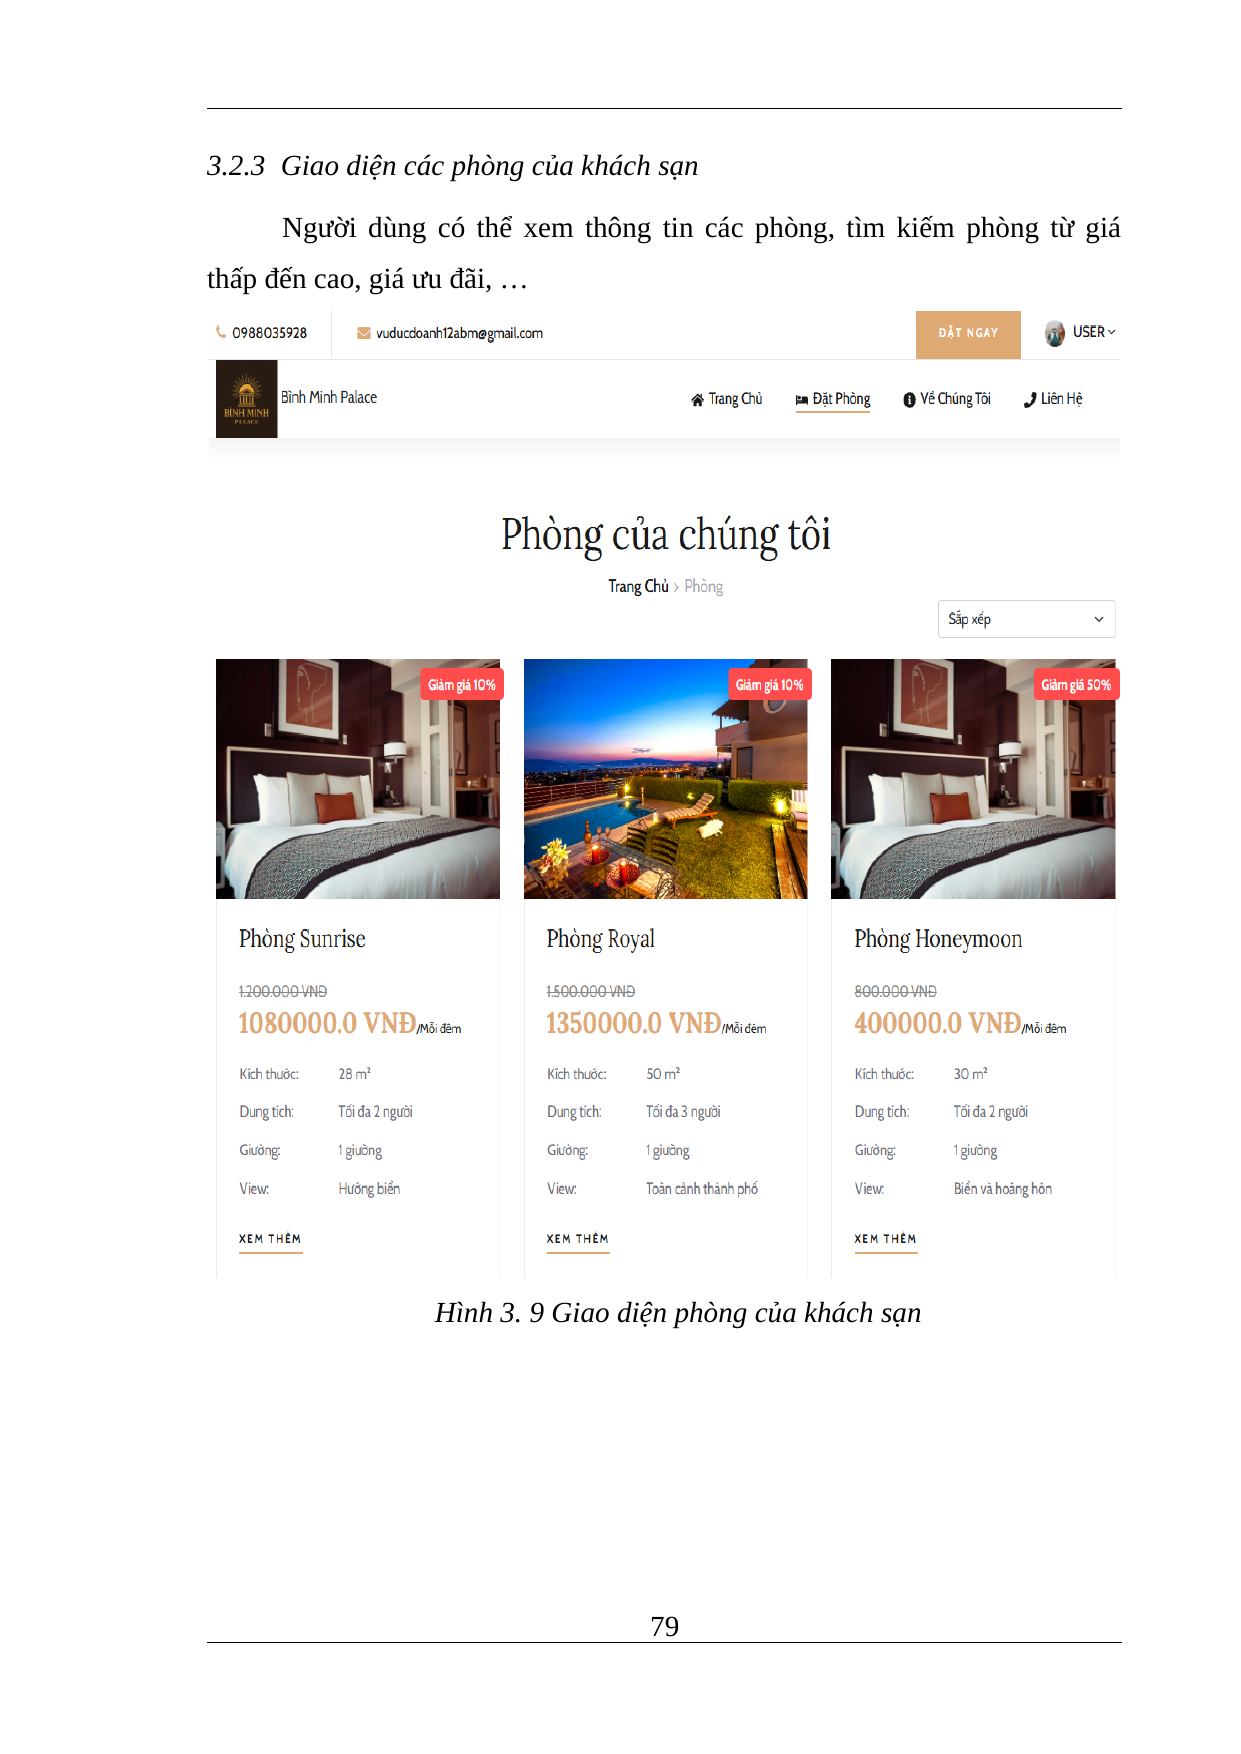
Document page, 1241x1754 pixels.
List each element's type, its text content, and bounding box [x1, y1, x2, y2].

text Hình 3. 9 Giao diện phòng của khách sạn [236, 1295, 1122, 1328]
subtitle Giao diện các phòng của khách sạn [207, 148, 1122, 181]
picture [208, 311, 1120, 1278]
text Người dùng có thể xem thông tin các phòng, tìm kiếm phòng từ giá thấp đến cao, giá ưu đãi, … [207, 211, 1122, 294]
